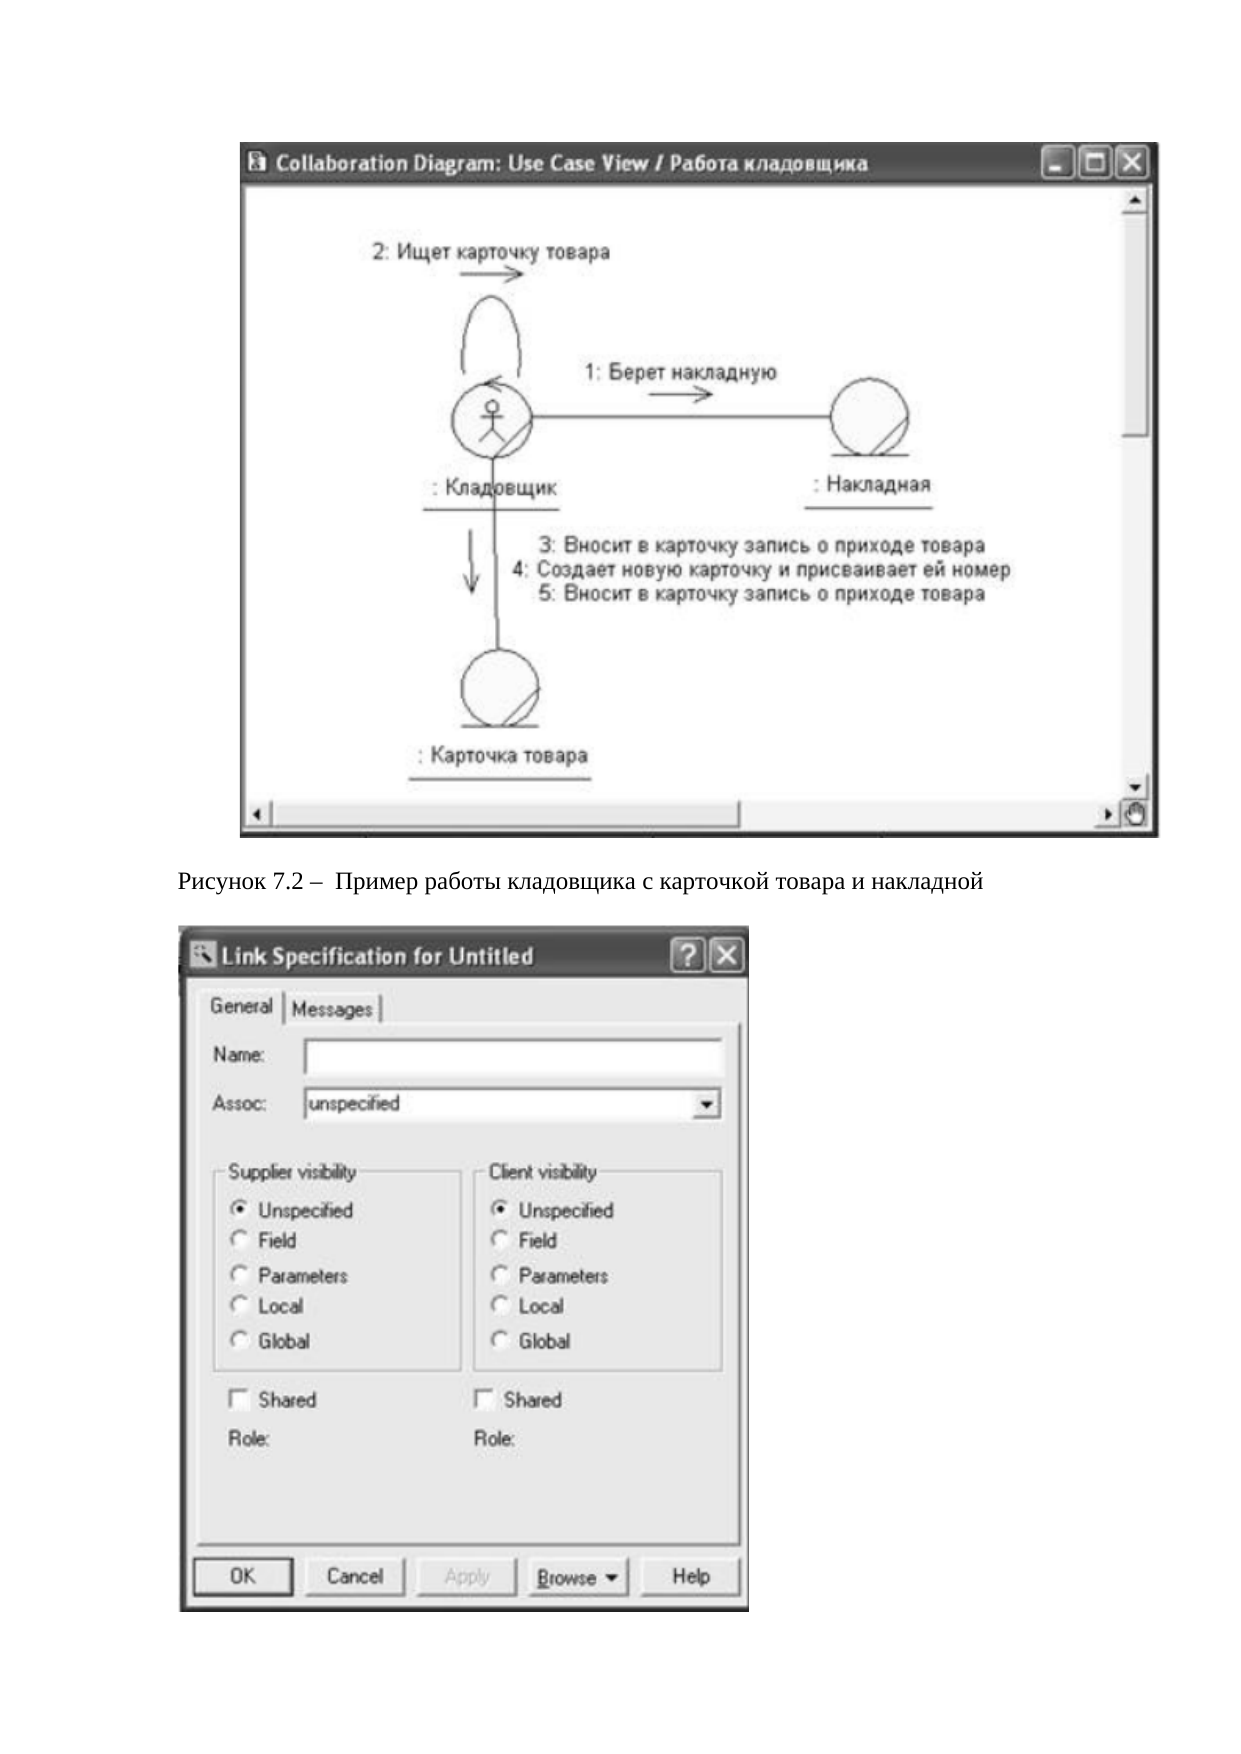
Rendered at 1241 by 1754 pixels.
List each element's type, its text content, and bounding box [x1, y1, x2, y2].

picture [239, 142, 1162, 838]
picture [177, 919, 749, 1612]
text Рисунок 7.2 – Пример работы кладовщика с карточкой товара и накладной [177, 866, 1152, 895]
